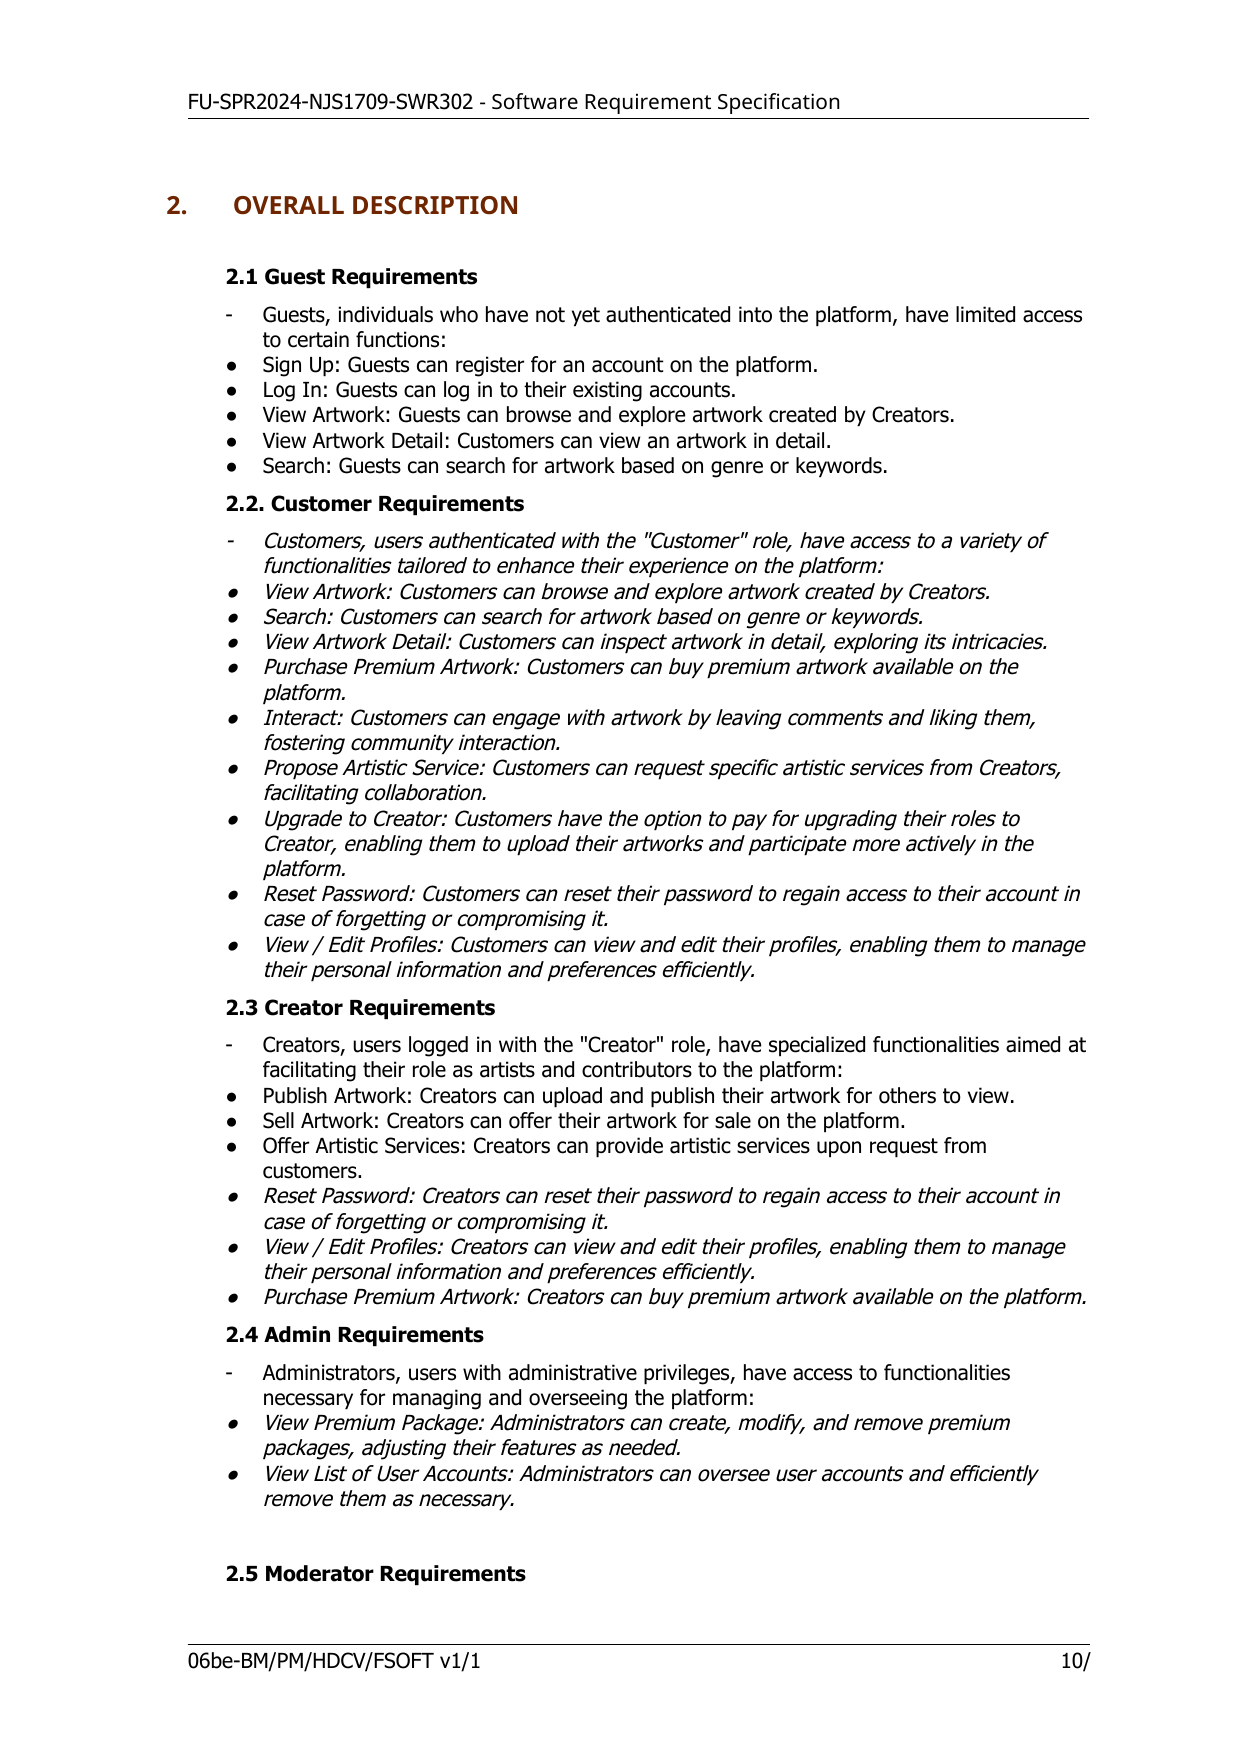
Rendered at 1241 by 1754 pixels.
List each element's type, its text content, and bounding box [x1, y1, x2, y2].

text 2.2. Customer Requirements [206, 490, 1090, 515]
list View / Edit Profiles: Customers can view and edit their profiles, enabling them to manage their personal information and preferences efficiently. [225, 931, 1090, 982]
list View Artwork: Customers can browse and explore artwork created by Creators. [225, 578, 1090, 603]
list Administrators, users with administrative privileges, have access to functionalities necessary for managing and overseeing the platform: [225, 1359, 1090, 1410]
list View Premium Package: Administrators can create, modify, and remove premium packages, adjusting their features as needed. [225, 1410, 1090, 1460]
list Purchase Premium Artwork: Customers can buy premium artwork available on the platform. [225, 654, 1090, 704]
text 2.3 Creator Requirements [206, 994, 1090, 1019]
list Guests, individuals who have not yet authenticated into the platform, have limited access to certain functions: [225, 301, 1090, 352]
list Search: Customers can search for artwork based on genre or keywords. [225, 603, 1090, 629]
list View / Edit Profiles: Creators can view and edit their profiles, enabling them to manage their personal information and preferences efficiently. [225, 1233, 1090, 1284]
text 2.4 Admin Requirements [206, 1322, 1090, 1347]
subtitle Overall Description [188, 187, 1090, 222]
text 2.5 Moderator Requirements [206, 1561, 1090, 1586]
list View List of User Accounts: Administrators can oversee user accounts and efficiently remove them as necessary. [225, 1460, 1090, 1511]
list View Artwork: Guests can browse and explore artwork created by Creators. [225, 402, 1090, 427]
list Customers, users authenticated with the "Customer" role, have access to a variety of functionalities tailored to enhance their experience on the platform: [225, 528, 1090, 578]
list Propose Artistic Service: Customers can request specific artistic services from Creators, facilitating collaboration. [225, 755, 1090, 805]
list Publish Artwork: Creators can upload and publish their artwork for others to view. [225, 1082, 1090, 1107]
list View Artwork Detail: Customers can inspect artwork in detail, exploring its intricacies. [225, 629, 1090, 654]
list Reset Password: Customers can reset their password to regain access to their account in case of forgetting or compromising it. [225, 881, 1090, 931]
list Interact: Customers can engage with artwork by leaving comments and liking them, fostering community interaction. [225, 704, 1090, 755]
list Offer Artistic Services: Creators can provide artistic services upon request from customers. [225, 1133, 1090, 1183]
text 2.1 Guest Requirements [206, 263, 1090, 289]
list View Artwork Detail: Customers can view an artwork in detail. [225, 427, 1090, 452]
list Upgrade to Creator: Customers have the option to pay for upgrading their roles to Creator, enabling them to upload their artworks and participate more actively in the platform. [225, 805, 1090, 881]
list Search: Guests can search for artwork based on genre or keywords. [225, 452, 1090, 478]
list Sell Artwork: Creators can offer their artwork for sale on the platform. [225, 1107, 1090, 1133]
list Log In: Guests can log in to their existing accounts. [225, 377, 1090, 402]
list Sign Up: Guests can register for an account on the platform. [225, 352, 1090, 377]
list Reset Password: Creators can reset their password to regain access to their account in case of forgetting or compromising it. [225, 1183, 1090, 1233]
list Creators, users logged in with the "Creator" role, have specialized functionalities aimed at facilitating their role as artists and contributors to the platform: [225, 1032, 1090, 1082]
list Purchase Premium Artwork: Creators can buy premium artwork available on the platform. [225, 1284, 1090, 1309]
